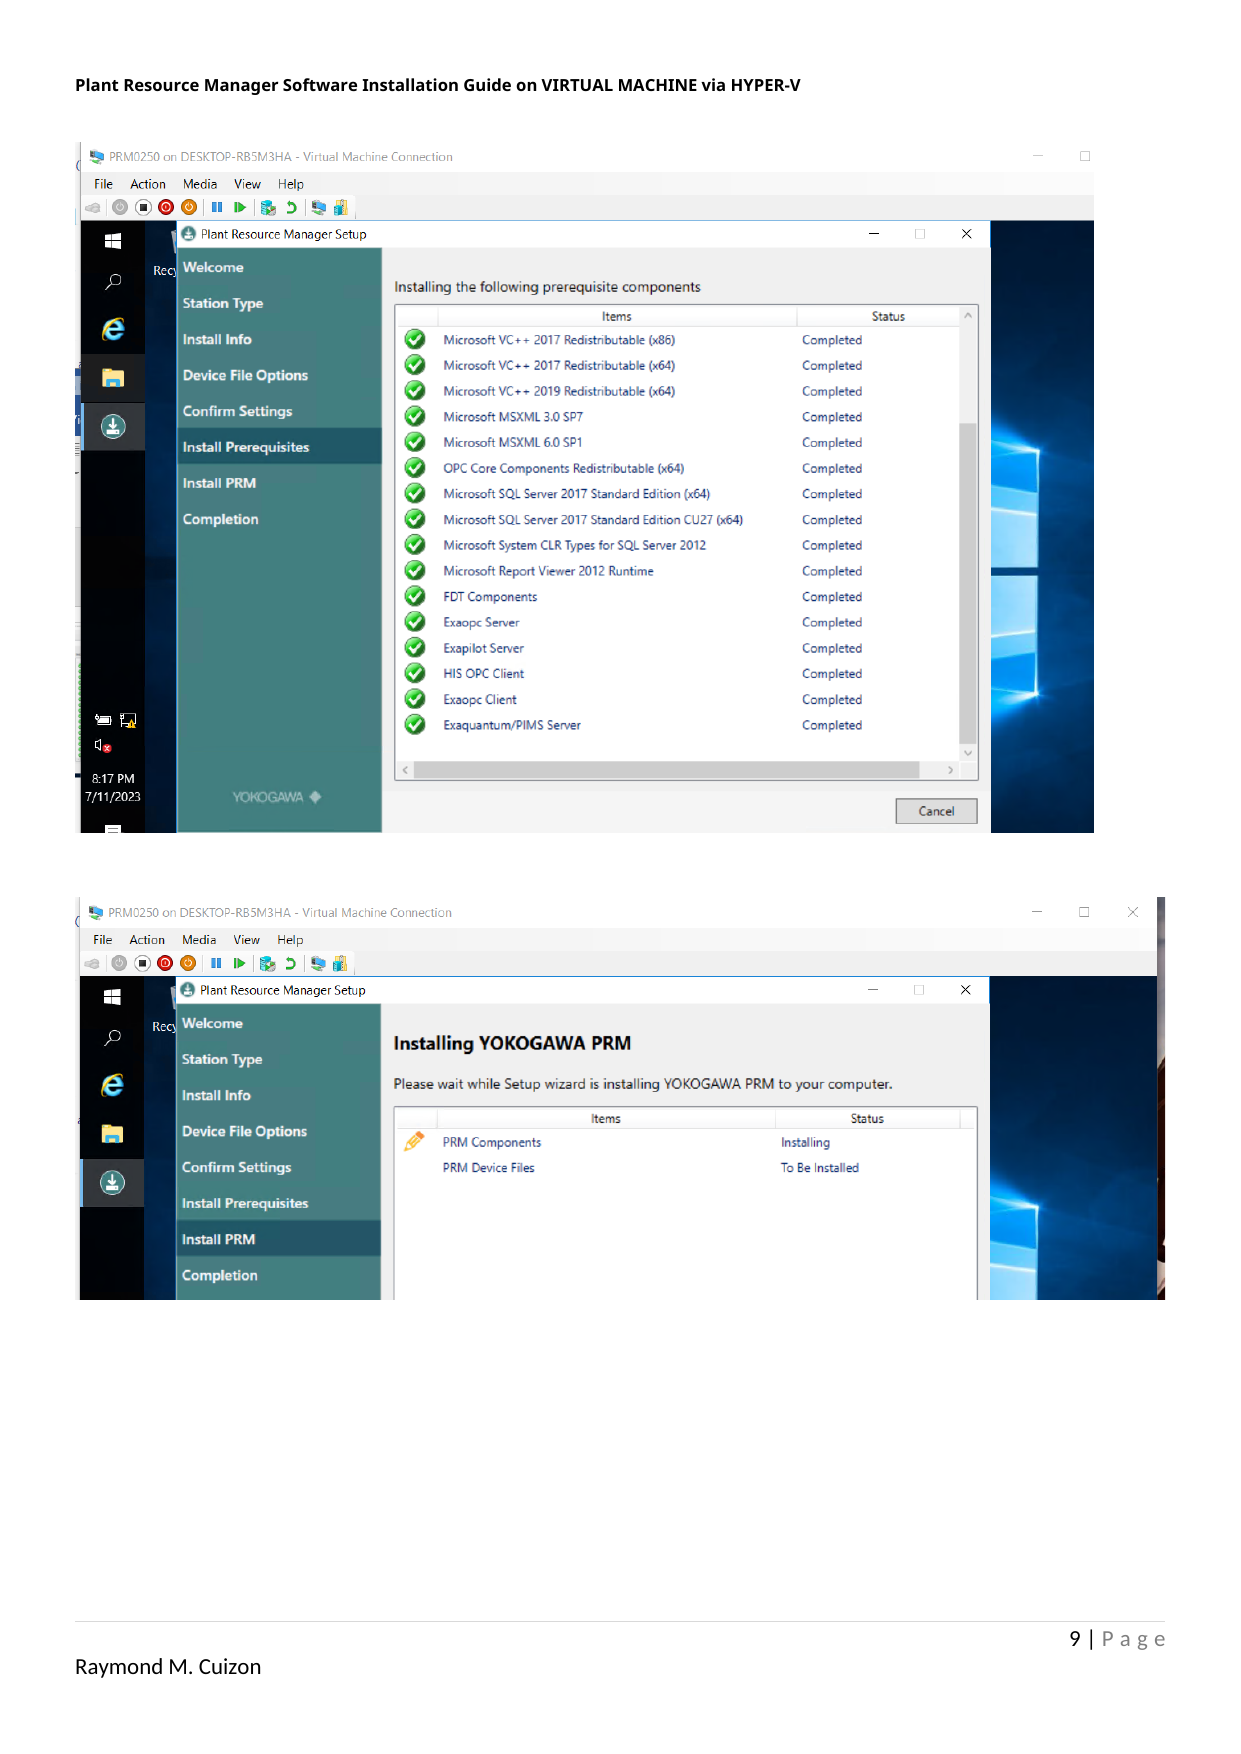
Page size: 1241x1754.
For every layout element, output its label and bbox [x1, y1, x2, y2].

picture [75, 897, 1166, 1300]
picture [75, 142, 1094, 833]
